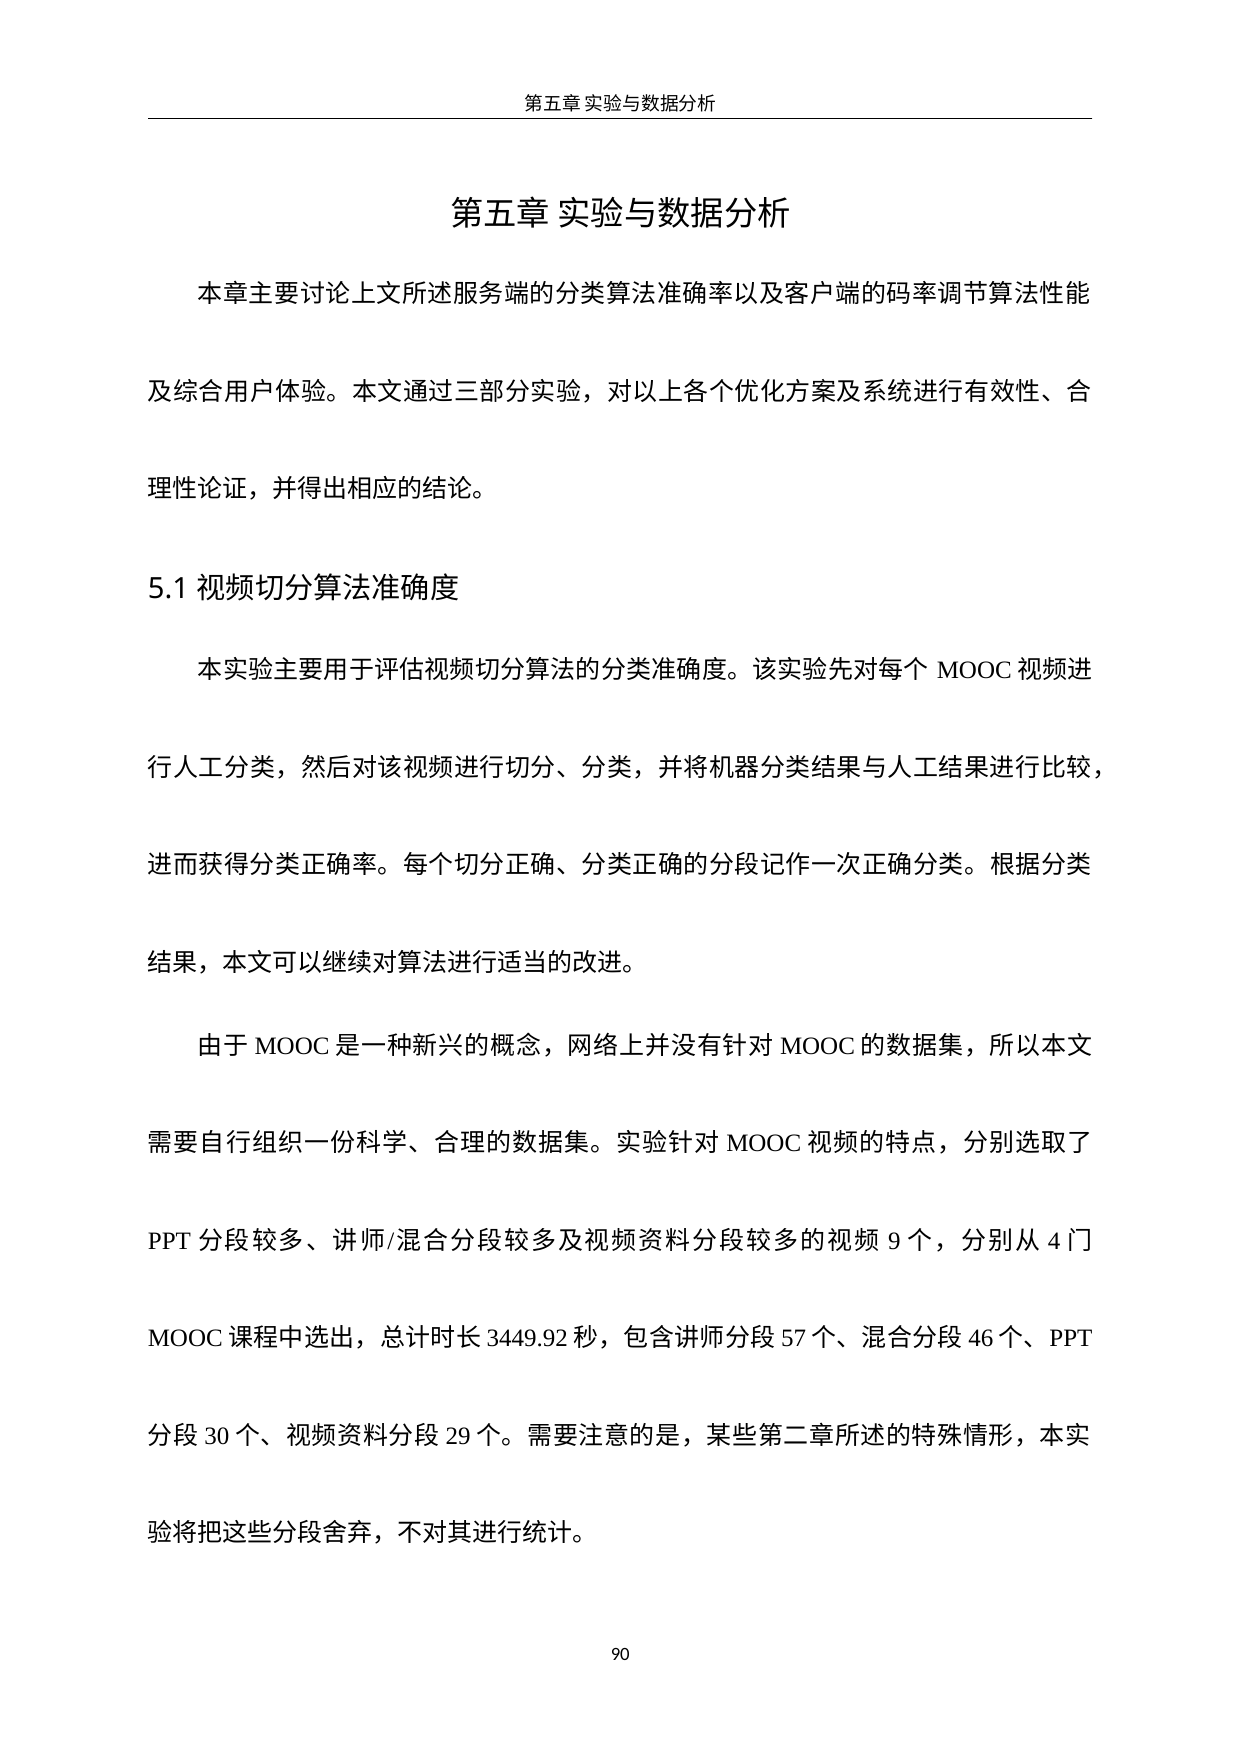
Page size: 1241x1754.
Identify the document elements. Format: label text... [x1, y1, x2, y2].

text 5.1 视频切分算法准确度 [148, 554, 1092, 619]
text 本实验主要用于评估视频切分算法的分类准确度。该实验先对每个MOOC视频进行人工分类，然后对该视频进行切分、分类，并将机器分类结果与人工结果进行比较，进而获得分类正确率。每个切分正确、分类正确的分段记作一次正确分类。根据分类结果，本文可以继续对算法进行适当的改进。 [148, 635, 1092, 993]
text 第五章 实验与数据分析 [148, 178, 1092, 243]
text 由于MOOC是一种新兴的概念，网络上并没有针对MOOC的数据集，所以本文需要自行组织一份科学、合理的数据集。实验针对MOOC视频的特点，分别选取了PPT分段较多、讲师/混合分段较多及视频资料分段较多的视频9个，分别从4门MOOC课程中选出，总计时长3449.92秒，包含讲师分段57个、混合分段46个、PPT分段30个、视频资料分段29个。需要注意的是，某些第二章所述的特殊情形，本实验将把这些分段舍弃，不对其进行统计。 [148, 1011, 1092, 1563]
text 本章主要讨论上文所述服务端的分类算法准确率以及客户端的码率调节算法性能及综合用户体验。本文通过三部分实验，对以上各个优化方案及系统进行有效性、合理性论证，并得出相应的结论。 [148, 259, 1092, 519]
